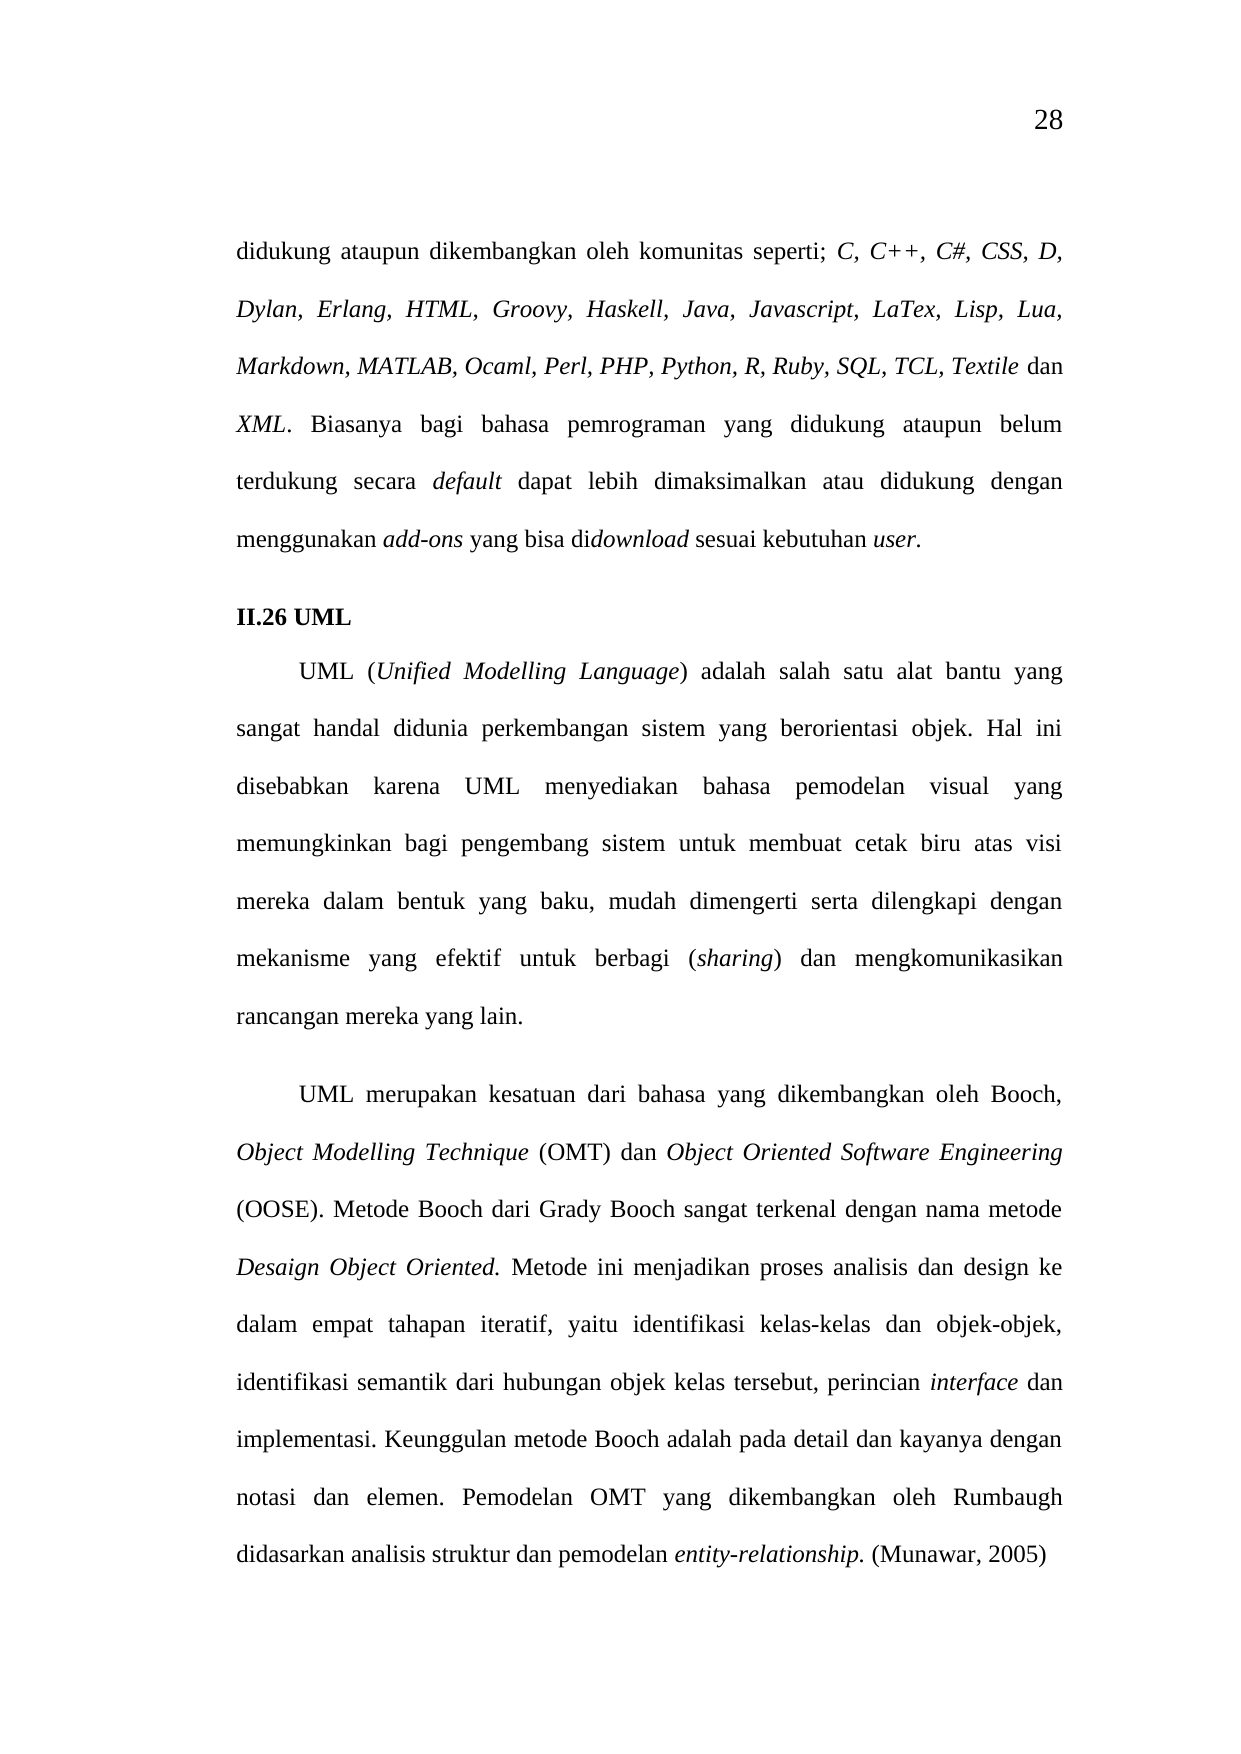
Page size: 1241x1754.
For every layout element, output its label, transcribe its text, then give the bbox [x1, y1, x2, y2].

text UML merupakan kesatuan dari bahasa yang dikembangkan oleh Booch, Object Modelling Technique (OMT) dan Object Oriented Software Engineering (OOSE). Metode Booch dari Grady Booch sangat terkenal dengan nama metode Desaign Object Oriented. Metode ini menjadikan proses analisis dan design ke dalam empat tahapan iteratif, yaitu identifikasi kelas-kelas dan objek-objek, identifikasi semantik dari hubungan objek kelas tersebut, perincian interface dan implementasi. Keunggulan metode Booch adalah pada detail dan kayanya dengan notasi dan elemen. Pemodelan OMT yang dikembangkan oleh Rumbaugh didasarkan analisis struktur dan pemodelan entity-relationship. (Munawar, 2005) [236, 1079, 1063, 1568]
text UML (Unified Modelling Language) adalah salah satu alat bantu yang sangat handal didunia perkembangan sistem yang berorientasi objek. Hal ini disebabkan karena UML menyediakan bahasa pemodelan visual yang memungkinkan bagi pengembang sistem untuk membuat cetak biru atas visi mereka dalam bentuk yang baku, mudah dimengerti serta dilengkapi dengan mekanisme yang efektif untuk berbagi (sharing) dan mengkomunikasikan rancangan mereka yang lain. [236, 656, 1063, 1029]
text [236, 236, 1063, 552]
subtitle UML [236, 602, 1063, 631]
